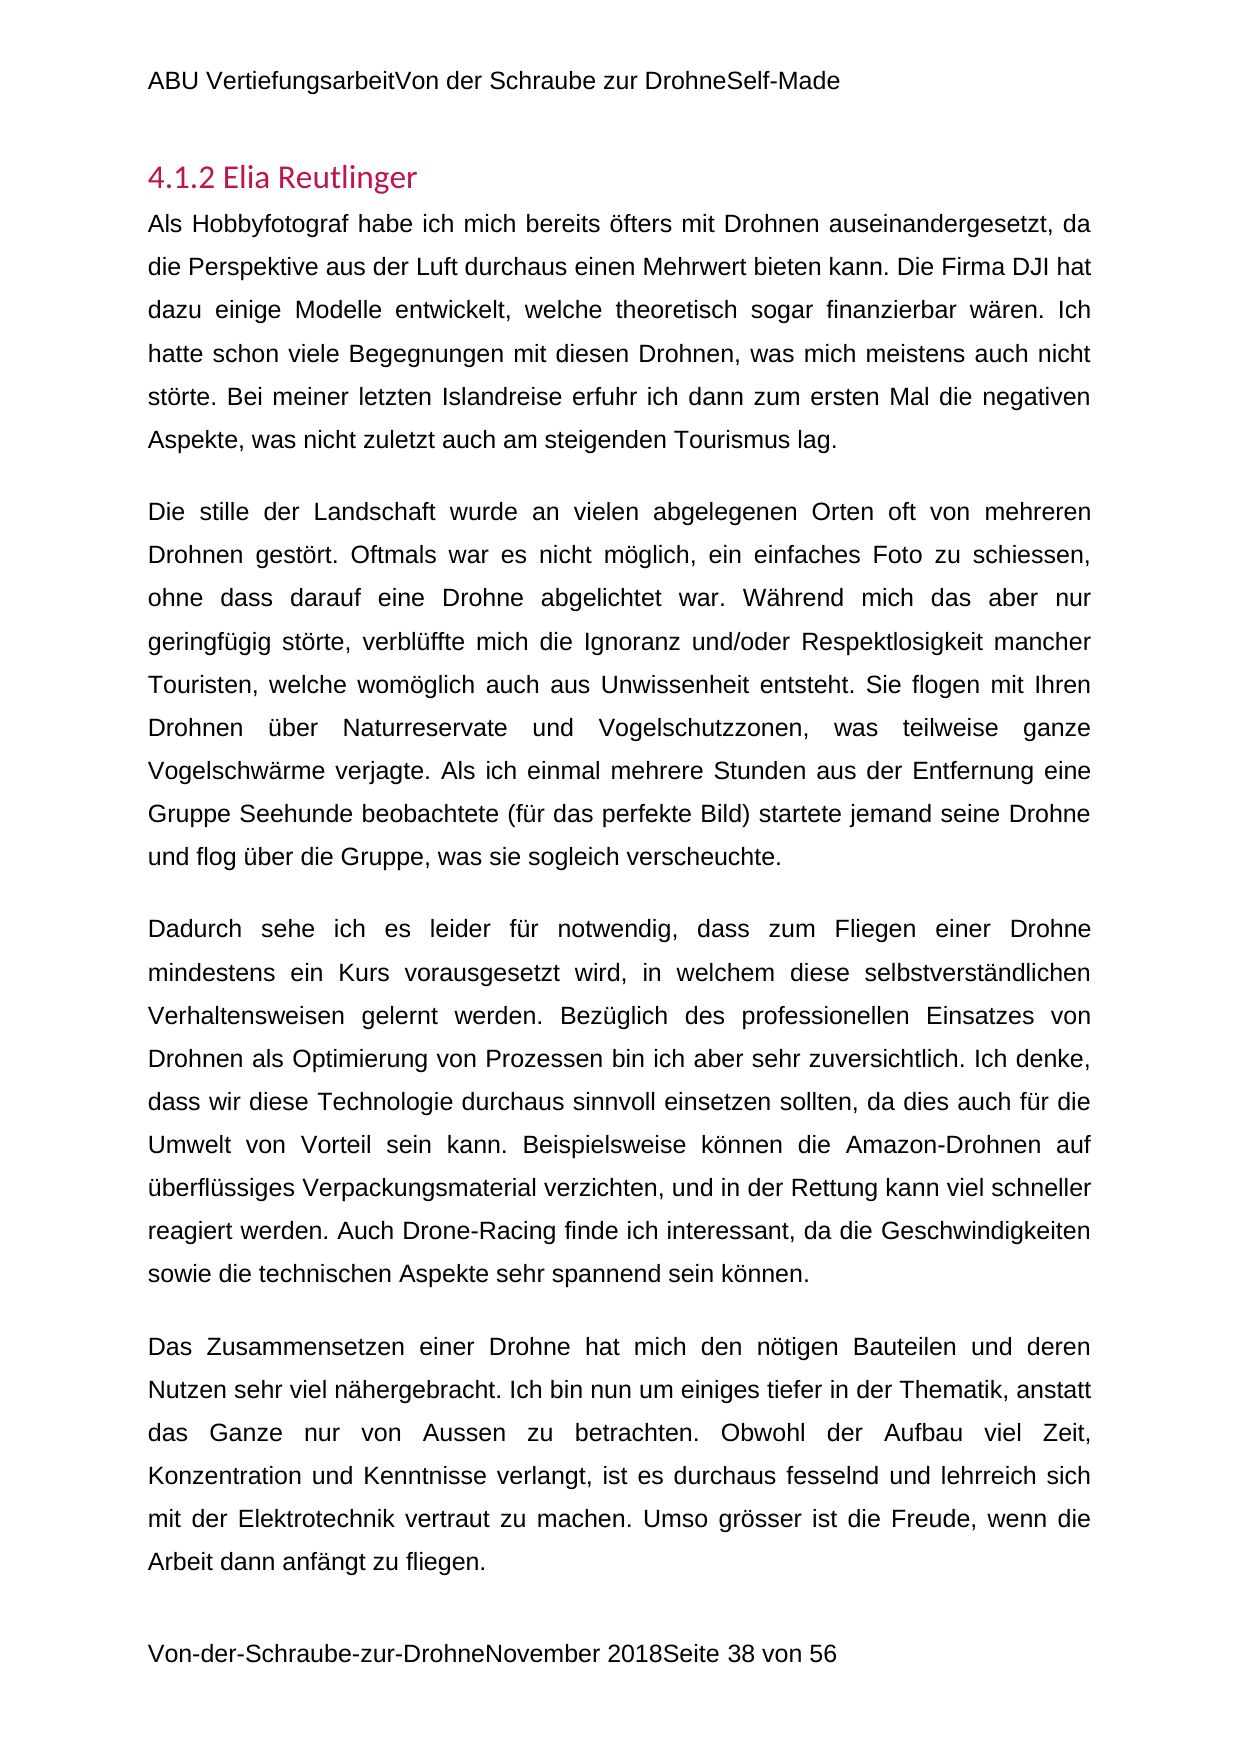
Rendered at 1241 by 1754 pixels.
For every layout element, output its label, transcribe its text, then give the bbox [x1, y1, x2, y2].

text Dadurch sehe ich es leider für notwendig, dass zum Fliegen einer Drohne mindestens ein Kurs vorausgesetzt wird, in welchem diese selbstverständlichen Verhaltensweisen gelernt werden. Bezüglich des professionellen Einsatzes von Drohnen als Optimierung von Prozessen bin ich aber sehr zuversichtlich. Ich denke, dass wir diese Technologie durchaus sinnvoll einsetzen sollten, da dies auch für die Umwelt von Vorteil sein kann. Beispielsweise können die Amazon-Drohnen auf überflüssiges Verpackungsmaterial verzichten, und in der Rettung kann viel schneller reagiert werden. Auch Drone-Racing finde ich interessant, da die Geschwindigkeiten sowie die technischen Aspekte sehr spannend sein können. [148, 914, 1093, 1288]
text Das Zusammensetzen einer Drohne hat mich den nötigen Bauteilen und deren Nutzen sehr viel nähergebracht. Ich bin nun um einiges tiefer in der Thematik, anstatt das Ganze nur von Aussen zu betrachten. Obwohl der Aufbau viel Zeit, Konzentration und Kenntnisse verlangt, ist es durchaus fesselnd und lehrreich sich mit der Elektrotechnik vertraut zu machen. Umso grösser ist die Freude, wenn die Arbeit dann anfängt zu fliegen. [148, 1332, 1093, 1576]
text Als Hobbyfotograf habe ich mich bereits öfters mit Drohnen auseinandergesetzt, da die Perspektive aus der Luft durchaus einen Mehrwert bieten kann. Die Firma DJI hat dazu einige Modelle entwickelt, welche theoretisch sogar finanzierbar wären. Ich hatte schon viele Begegnungen mit diesen Drohnen, was mich meistens auch nicht störte. Bei meiner letzten Islandreise erfuhr ich dann zum ersten Mal die negativen Aspekte, was nicht zuletzt auch am steigenden Tourismus lag. [148, 209, 1093, 453]
subtitle Elia Reutlinger [148, 156, 1093, 197]
text Die stille der Landschaft wurde an vielen abgelegenen Orten oft von mehreren Drohnen gestört. Oftmals war es nicht möglich, ein einfaches Foto zu schiessen, ohne dass darauf eine Drohne abgelichtet war. Während mich das aber nur geringfügig störte, verblüffte mich die Ignoranz und/oder Respektlosigkeit mancher Touristen, welche womöglich auch aus Unwissenheit entsteht. Sie flogen mit Ihren Drohnen über Naturreservate und Vogelschutzzonen, was teilweise ganze Vogelschwärme verjagte. Als ich einmal mehrere Stunden aus der Entfernung eine Gruppe Seehunde beobachtete (für das perfekte Bild) startete jemand seine Drohne und flog über die Gruppe, was sie sogleich verscheuchte. [148, 497, 1093, 871]
